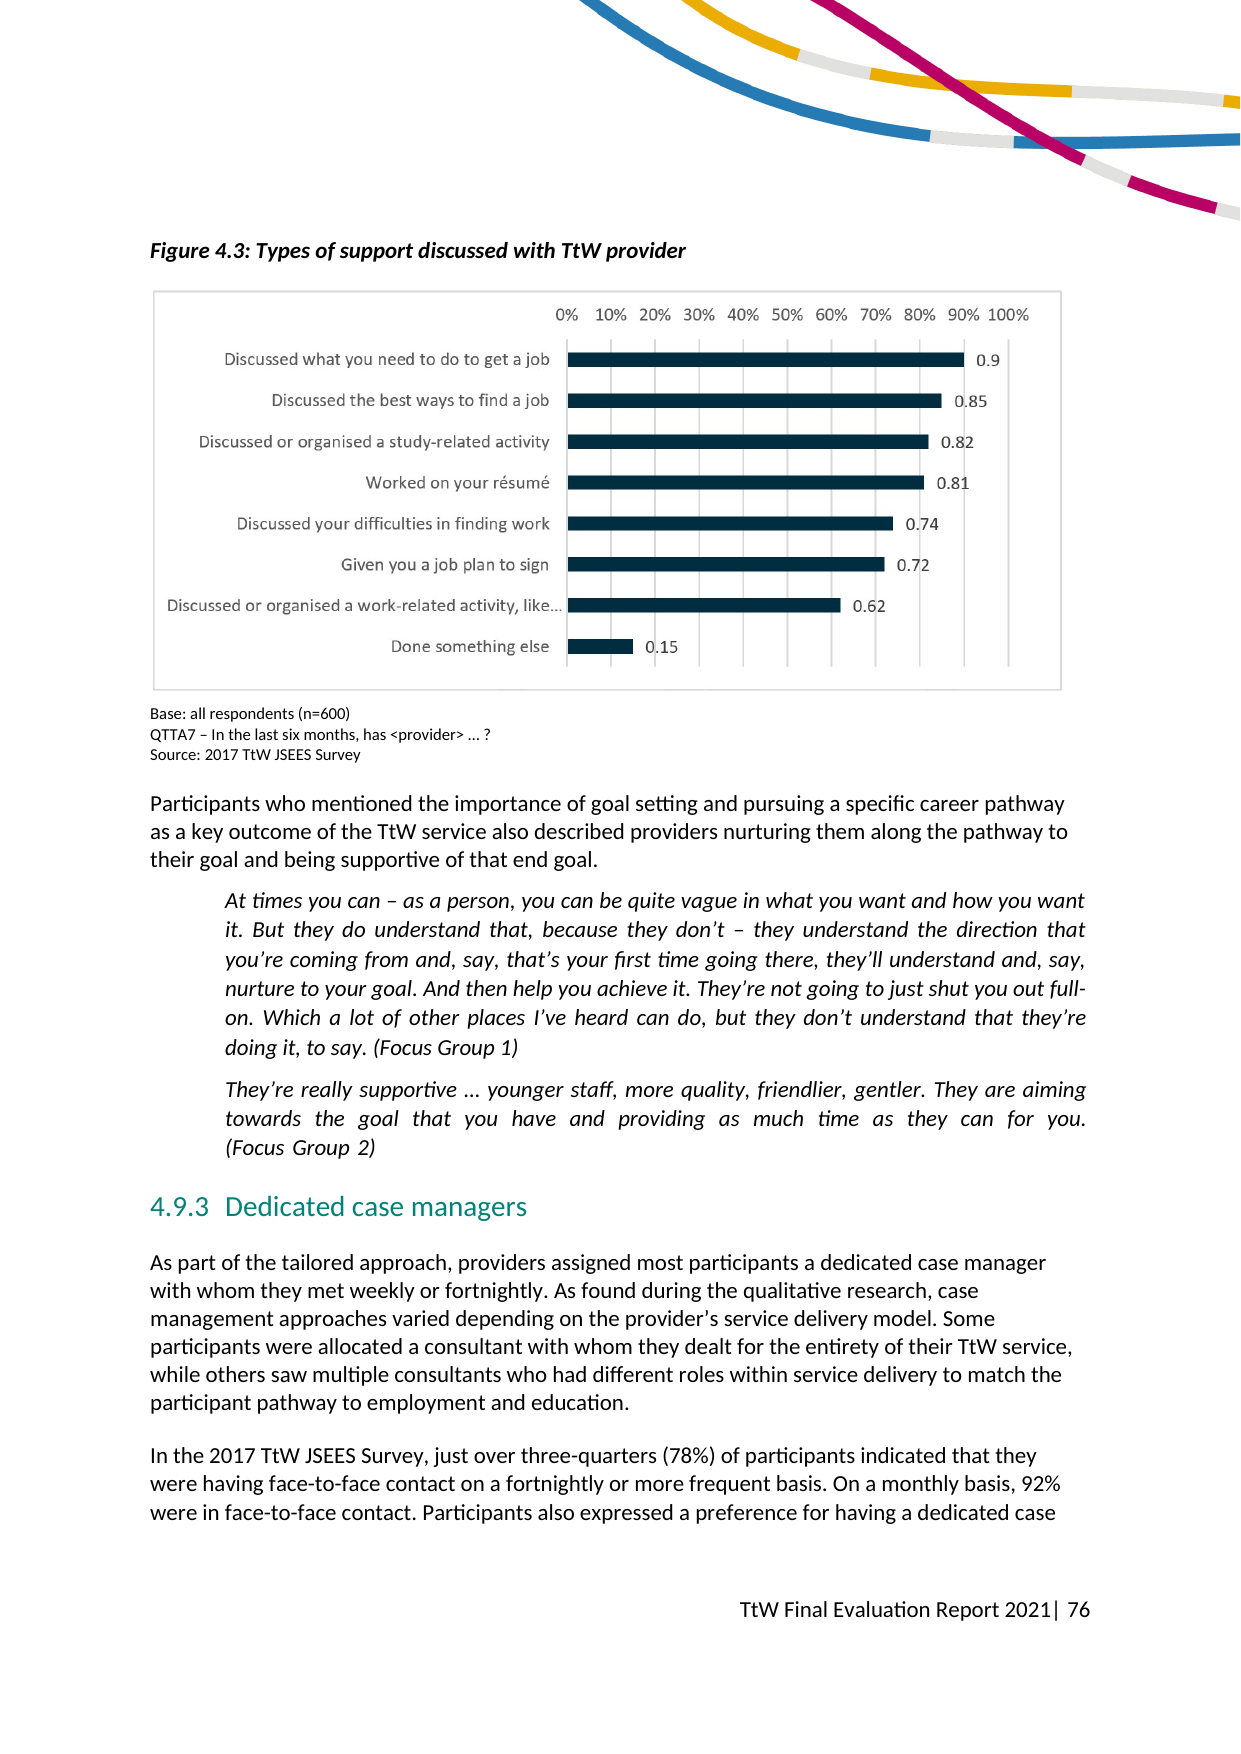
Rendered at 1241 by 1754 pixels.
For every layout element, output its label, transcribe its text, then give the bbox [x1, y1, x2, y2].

text At times you can – as a person, you can be quite vague in what you want and how you want it. But they do understand that, because they don’t – they understand the direction that you’re coming from and, say, that’s your first time going there, they’ll understand and, say, nurture to your goal. And then help you achieve it. They’re not going to just shut you out full-on. Which a lot of other places I’ve heard can do, but they don’t understand that they’re doing it, to say. (Focus Group 1) [225, 886, 1090, 1061]
text Source: 2017 TtW JSEES Survey [150, 744, 1090, 764]
text They’re really supportive … younger staff, more quality, friendlier, gentler. They are aiming towards the goal that you have and providing as much time as they can for you. (Focus Group 2) [225, 1075, 1090, 1161]
subtitle 4.9.3 Dedicated case managers [150, 1188, 1090, 1223]
picture [0, 0, 1241, 229]
text As part of the tailored approach, providers assigned most participants a dedicated case manager with whom they met weekly or fortnightly. As found during the qualitative research, case management approaches varied depending on the provider’s service delivery model. Some participants were allocated a consultant with whom they dealt for the entirety of their TtW service, while others saw multiple consultants who had different roles within service delivery to match the participant pathway to employment and education. [150, 1248, 1090, 1417]
picture [150, 289, 1063, 691]
text QTTA7 – In the last six months, has <provider> … ? [150, 724, 1090, 744]
text Figure 4.3: Types of support discussed with TtW provider [150, 236, 1090, 264]
text Participants who mentioned the importance of goal setting and pursuing a specific career pathway as a key outcome of the TtW service also described providers nurturing them along the pathway to their goal and being supportive of that end goal. [150, 789, 1090, 873]
text Base: all respondents (n=600) [150, 703, 1090, 724]
